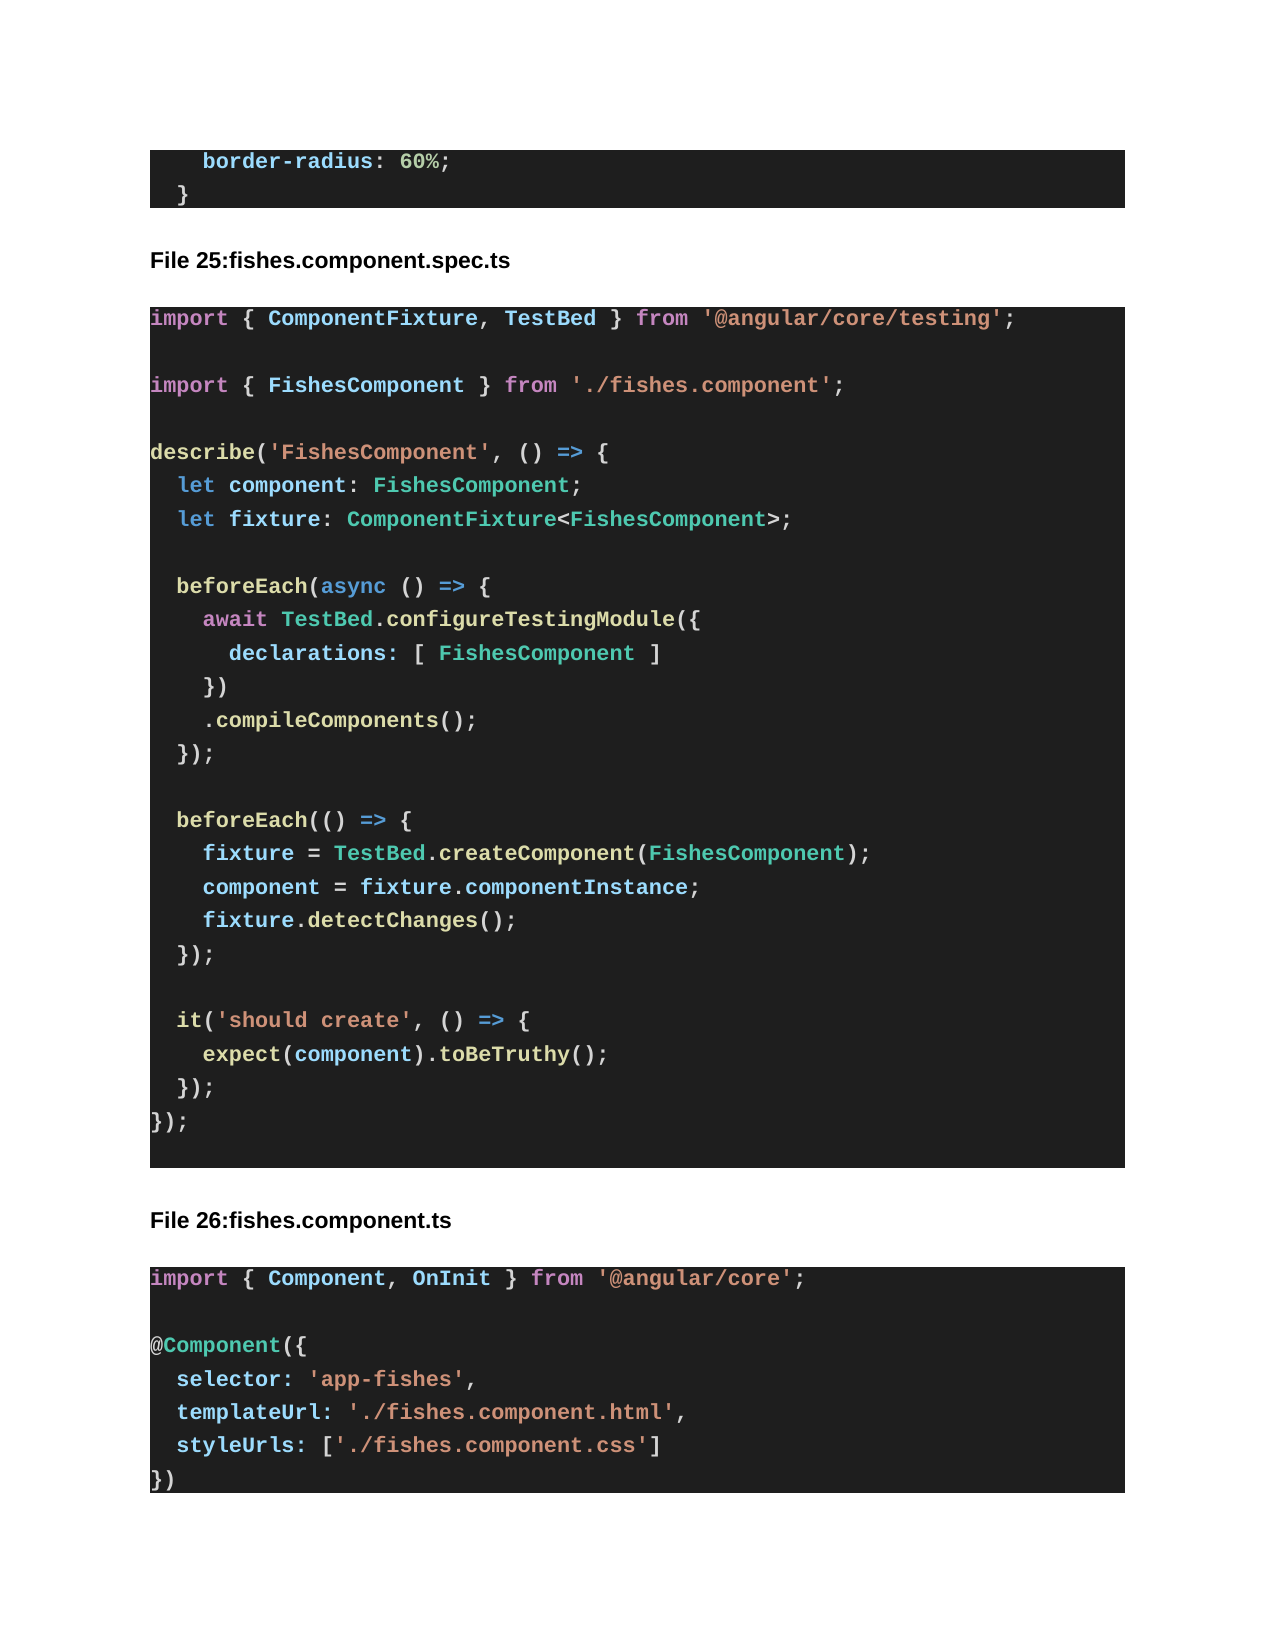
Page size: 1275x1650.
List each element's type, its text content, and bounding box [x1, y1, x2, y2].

text styleUrls: ['./fishes.component.css'] [150, 1435, 1125, 1459]
text let fixture: ComponentFixture<FishesComponent>; [150, 508, 1125, 533]
text import { FishesComponent } from './fishes.component'; [150, 374, 1125, 399]
text File 25:fishes.component.spec.ts [150, 247, 1125, 273]
text } [150, 183, 1125, 208]
text selector: 'app-fishes', [150, 1368, 1125, 1393]
text it('should create', () => { [150, 1010, 1125, 1034]
text declarations: [ FishesComponent ] [150, 642, 1125, 667]
text border-radius: 60%; [150, 150, 1125, 175]
text beforeEach(async () => { [150, 575, 1125, 600]
text .compileComponents(); [150, 709, 1125, 733]
text File 26:fishes.component.ts [150, 1207, 1125, 1233]
text component = fixture.componentInstance; [150, 876, 1125, 901]
text }); [150, 943, 1125, 968]
text beforeEach(() => { [150, 809, 1125, 834]
text fixture = TestBed.createComponent(FishesComponent); [150, 842, 1125, 867]
text fixture.detectChanges(); [150, 909, 1125, 934]
text expect(component).toBeTruthy(); [150, 1043, 1125, 1068]
text }) [150, 1468, 1125, 1493]
text templateUrl: './fishes.component.html', [150, 1401, 1125, 1426]
text }); [150, 1110, 1125, 1135]
text await TestBed.configureTestingModule({ [150, 608, 1125, 633]
text describe('FishesComponent', () => { [150, 441, 1125, 466]
text import { ComponentFixture, TestBed } from '@angular/core/testing'; [150, 307, 1125, 332]
text @Component({ [150, 1334, 1125, 1359]
text }) [150, 675, 1125, 700]
text import { Component, OnInit } from '@angular/core'; [150, 1267, 1125, 1292]
text }); [150, 1077, 1125, 1101]
text let component: FishesComponent; [150, 475, 1125, 499]
text }); [150, 742, 1125, 767]
